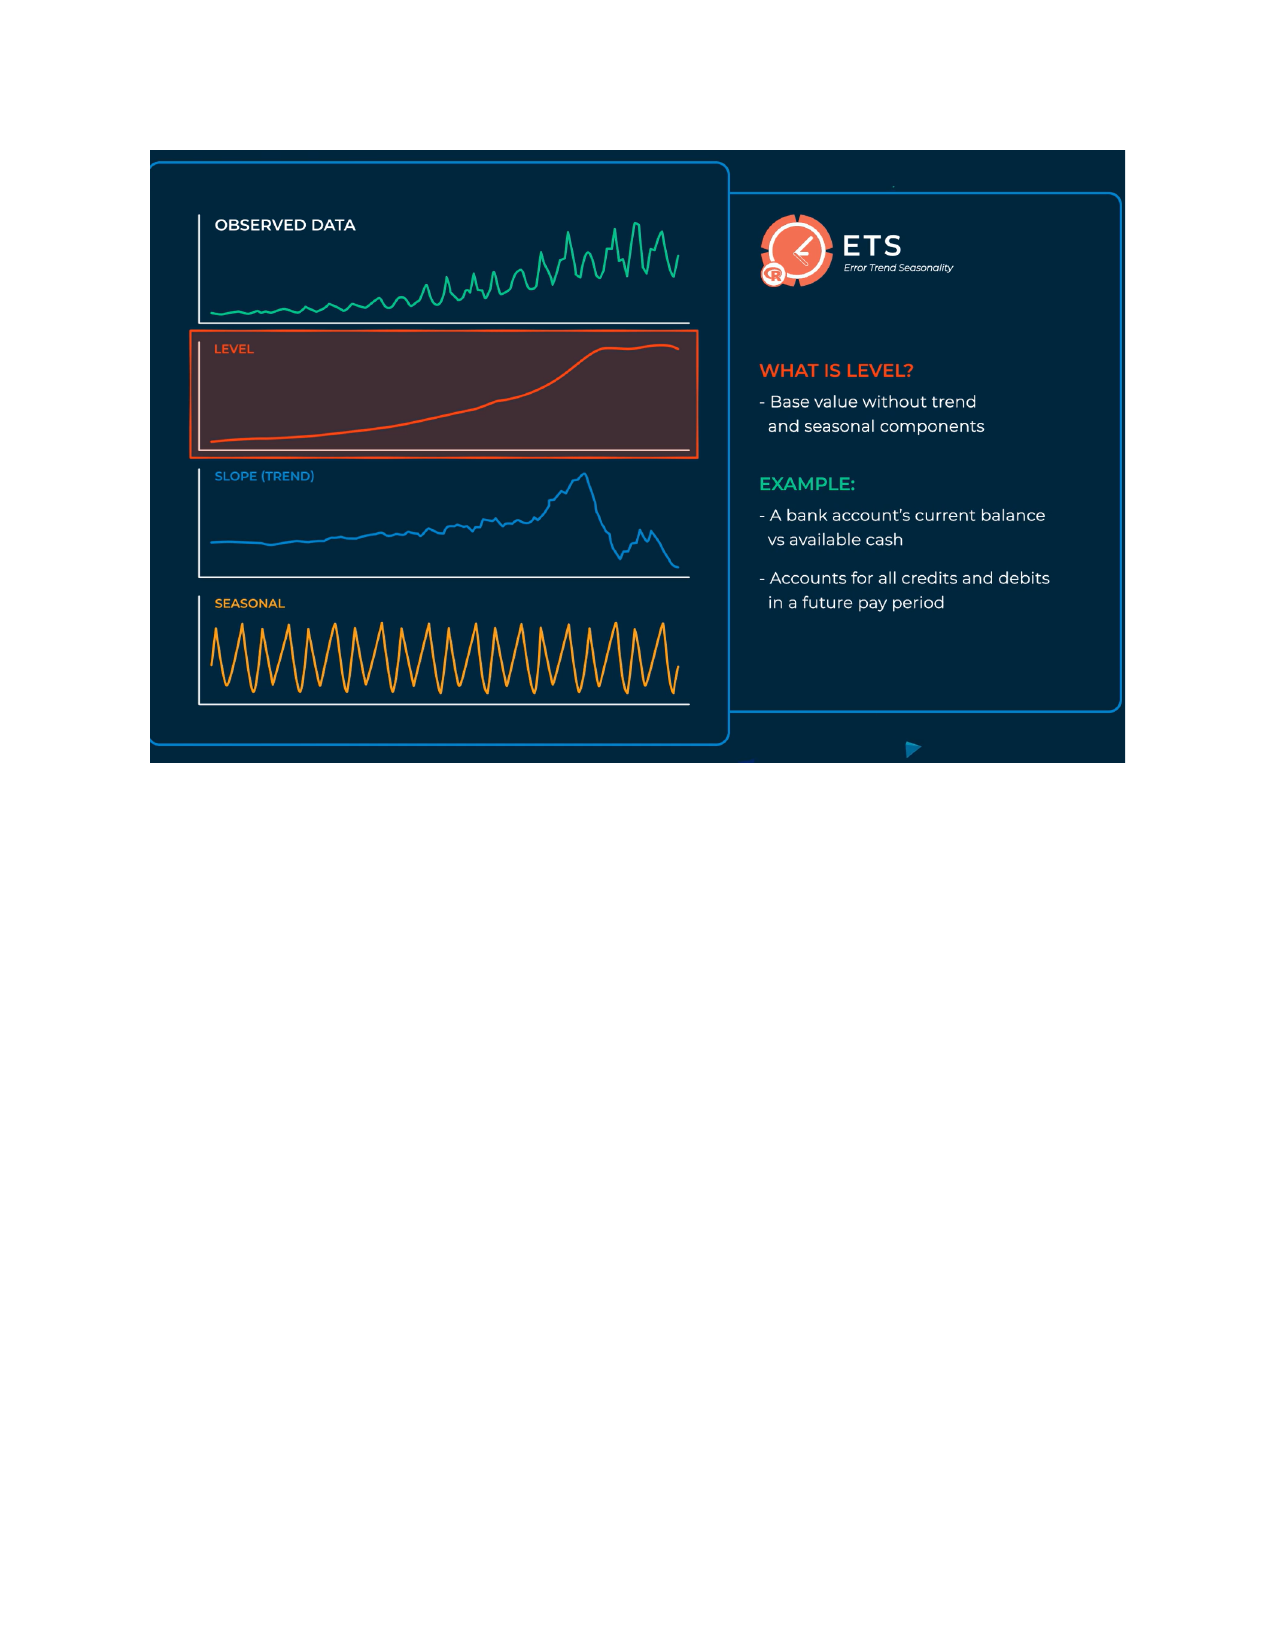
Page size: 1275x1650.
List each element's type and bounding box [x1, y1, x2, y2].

picture [150, 150, 1125, 763]
